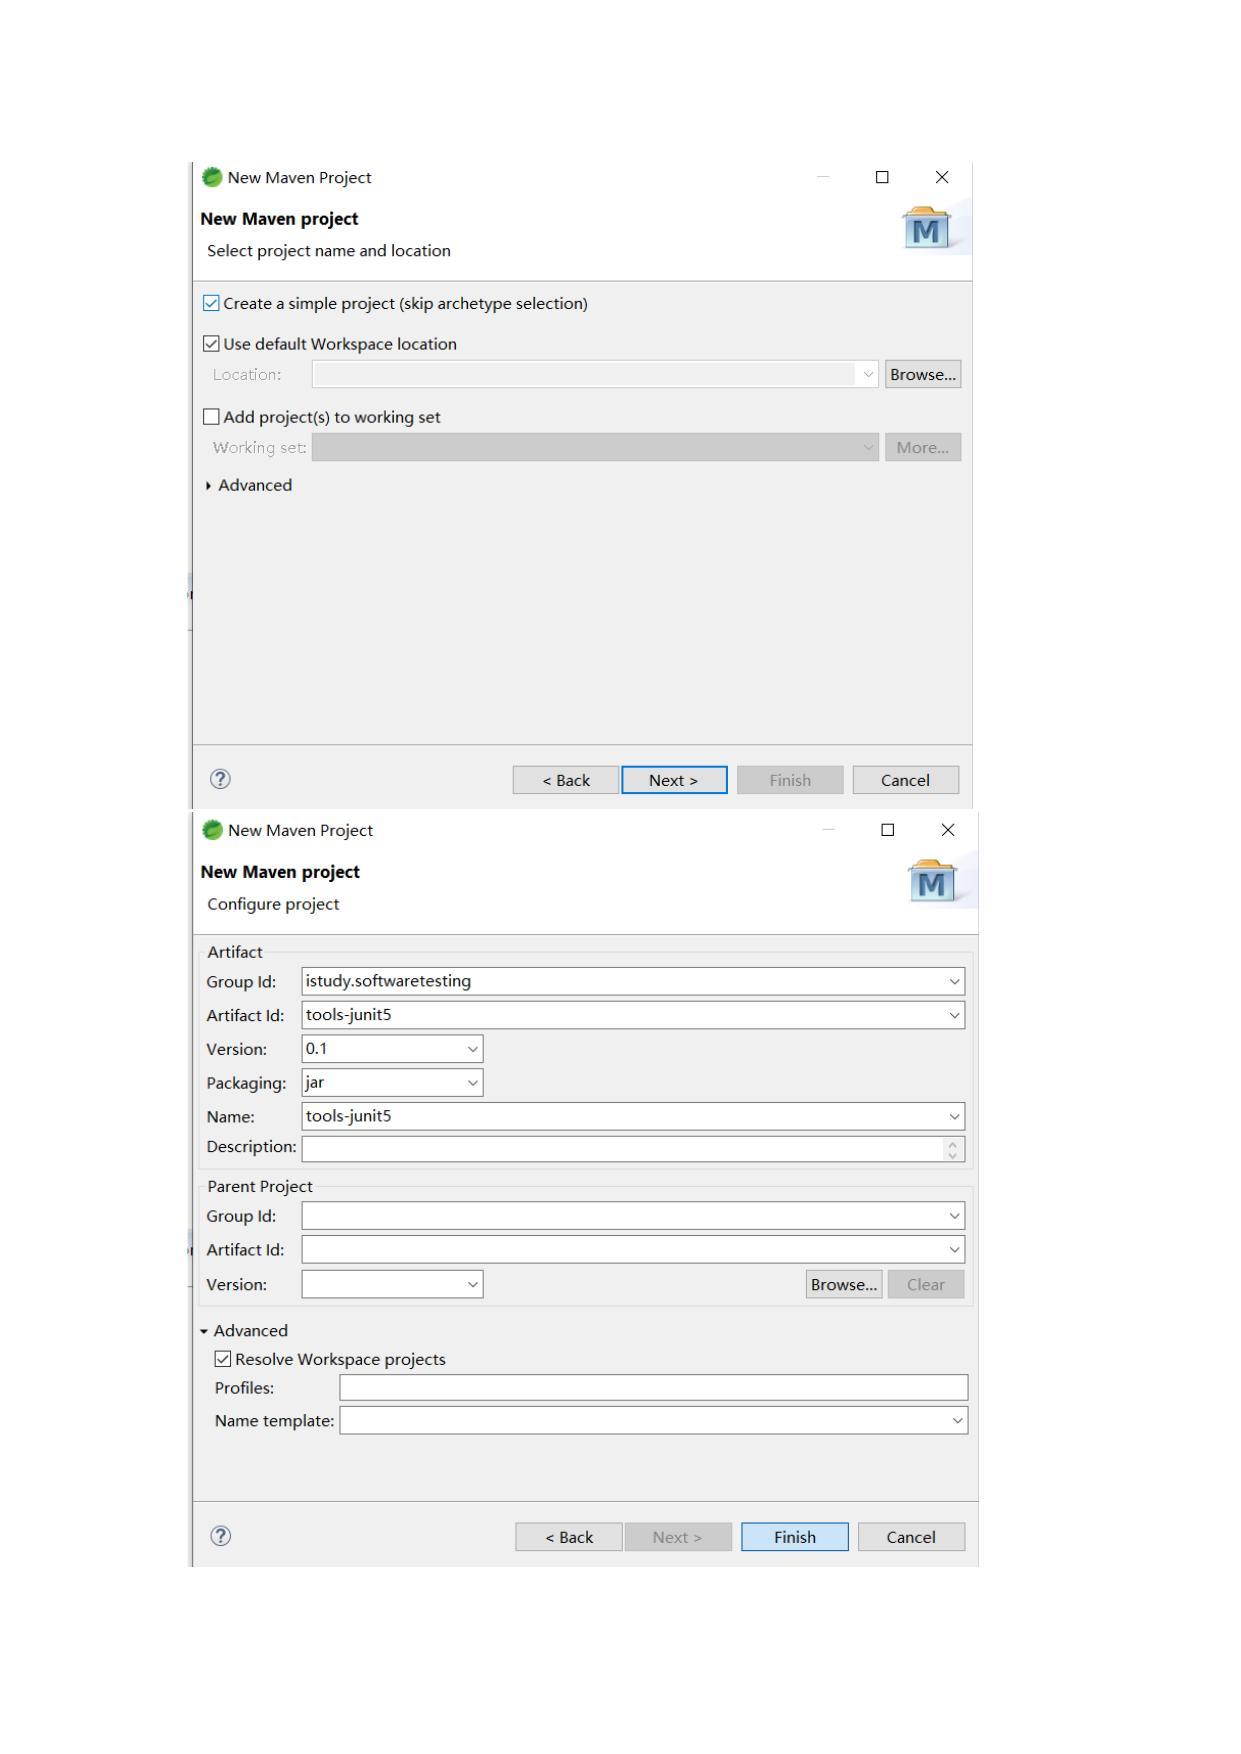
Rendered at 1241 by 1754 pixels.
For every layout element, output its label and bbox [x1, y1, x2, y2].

picture [187, 812, 979, 1567]
picture [187, 162, 973, 809]
